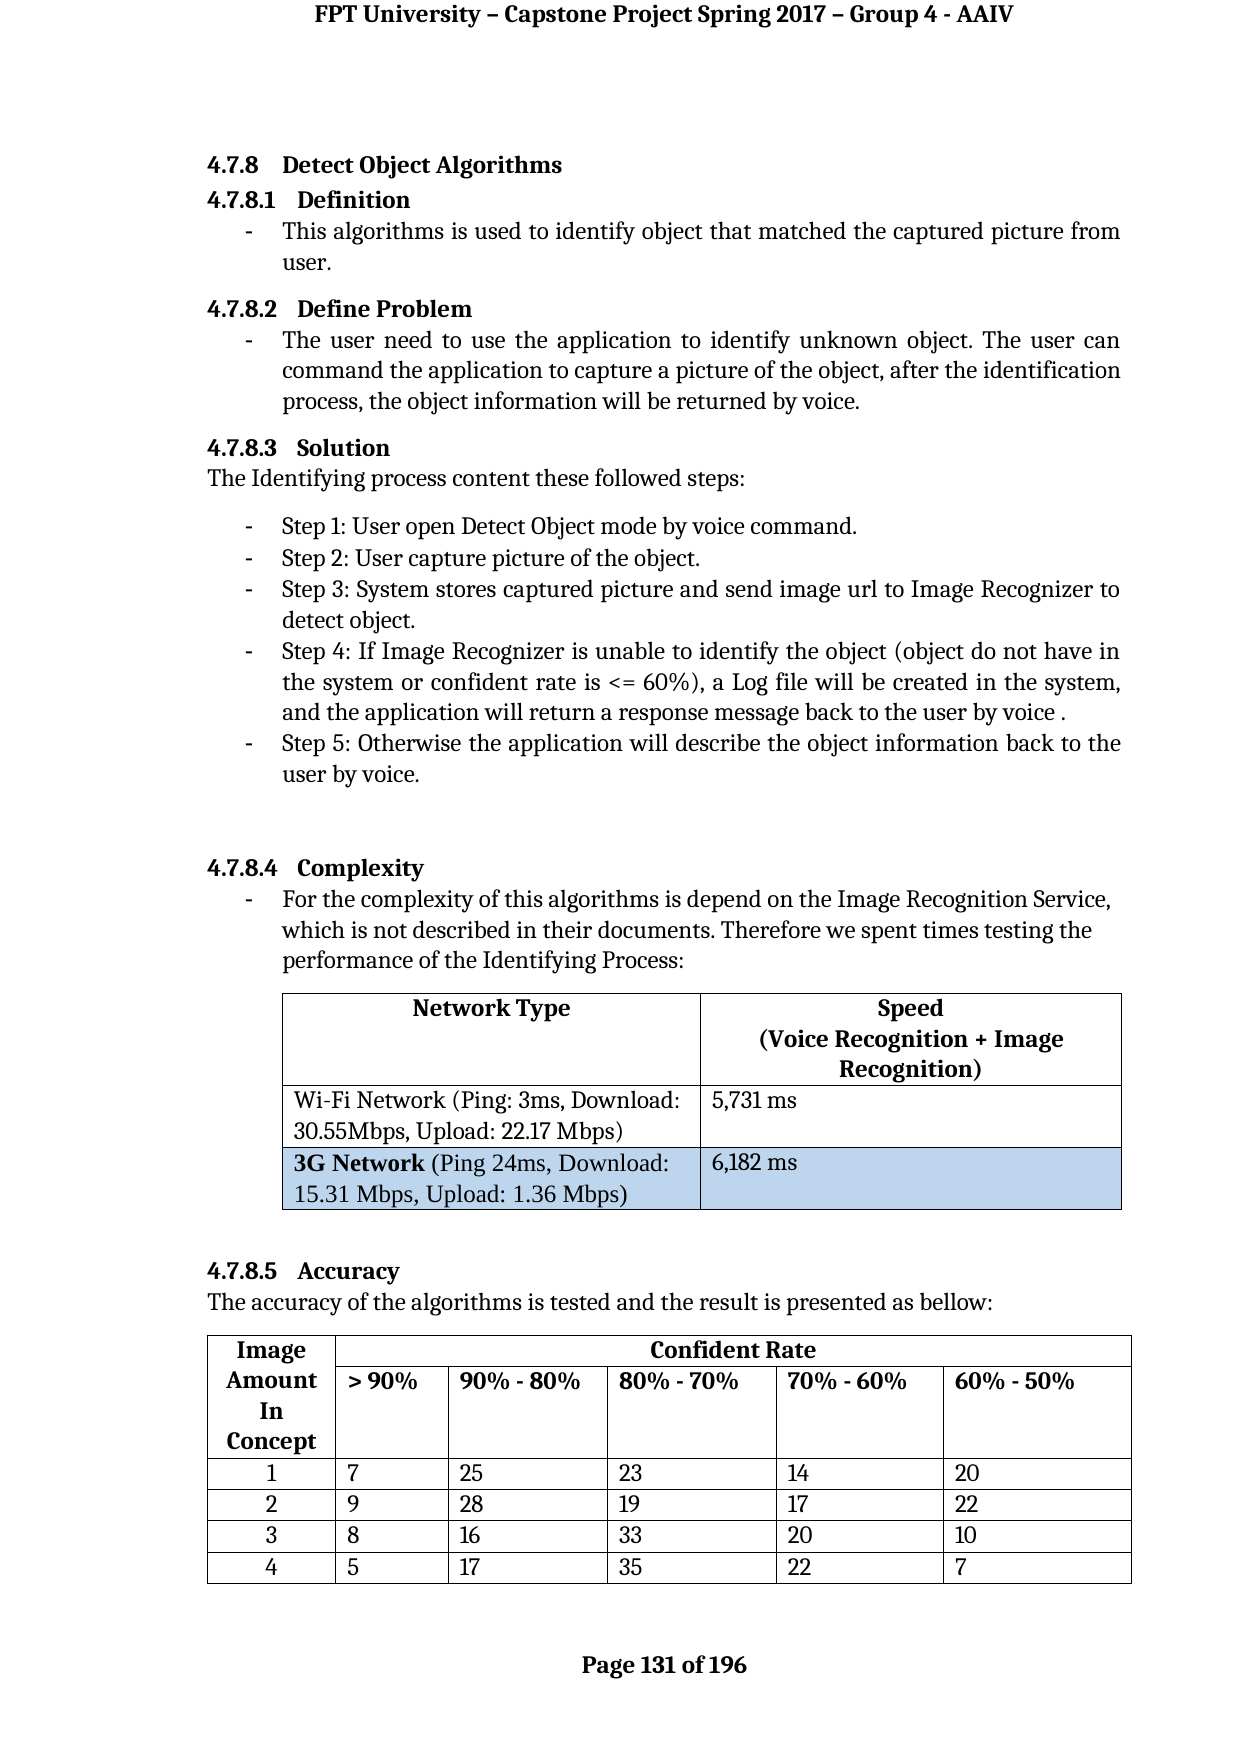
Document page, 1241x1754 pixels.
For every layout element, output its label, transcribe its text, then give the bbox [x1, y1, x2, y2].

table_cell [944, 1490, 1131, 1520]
list For the complexity of this algorithms is depend on the Image Recognition Service, which is not described in their documents. Therefore we spent times testing the performance of the Identifying Process: [244, 884, 1122, 975]
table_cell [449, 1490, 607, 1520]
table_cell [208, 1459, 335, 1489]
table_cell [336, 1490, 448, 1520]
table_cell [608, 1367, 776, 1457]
subtitle Define Problem [207, 294, 1122, 323]
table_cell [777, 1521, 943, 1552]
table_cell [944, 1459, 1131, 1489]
text The accuracy of the algorithms is tested and the result is presented as bellow: [207, 1288, 1122, 1316]
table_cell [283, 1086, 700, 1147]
list Step 5: Otherwise the application will describe the object information back to the user by voice. [244, 728, 1122, 788]
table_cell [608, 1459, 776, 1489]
list The user need to use the application to identify unknown object. The user can command the application to capture a picture of the object, after the identification process, the object information will be returned by voice. [244, 325, 1122, 416]
subtitle Solution [207, 434, 1122, 463]
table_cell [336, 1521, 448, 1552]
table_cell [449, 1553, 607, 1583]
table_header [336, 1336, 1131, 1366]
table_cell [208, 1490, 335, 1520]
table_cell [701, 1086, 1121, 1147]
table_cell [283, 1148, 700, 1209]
list Step 3: System stores captured picture and send image url to Image Recognizer to detect object. [244, 574, 1122, 634]
subtitle Complexity [207, 854, 1122, 882]
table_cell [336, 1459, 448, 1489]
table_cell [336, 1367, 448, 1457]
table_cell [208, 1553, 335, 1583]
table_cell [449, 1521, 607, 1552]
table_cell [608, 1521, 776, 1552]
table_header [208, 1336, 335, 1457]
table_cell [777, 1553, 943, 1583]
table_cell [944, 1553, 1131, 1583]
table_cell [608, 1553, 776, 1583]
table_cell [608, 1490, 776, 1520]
list Step 1: User open Detect Object mode by voice command. [244, 511, 1122, 541]
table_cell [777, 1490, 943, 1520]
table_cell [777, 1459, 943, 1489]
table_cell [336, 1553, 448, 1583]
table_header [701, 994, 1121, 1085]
list Step 2: User capture picture of the object. [244, 543, 1122, 572]
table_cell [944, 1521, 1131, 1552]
list This algorithms is used to identify object that matched the captured picture from user. [244, 216, 1122, 276]
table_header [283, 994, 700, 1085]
subtitle Detect Object Algorithms [207, 151, 1122, 180]
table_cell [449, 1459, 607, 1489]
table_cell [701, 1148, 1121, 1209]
subtitle Accuracy [207, 1257, 1122, 1286]
subtitle Definition [207, 186, 1122, 214]
text The Identifying process content these followed steps: [207, 464, 1122, 493]
list Step 4: If Image Recognizer is unable to identify the object (object do not have in the system or confident rate is <= 60%), a Log file will be created in the system, and the application will return a response message back to the user by voice . [244, 636, 1122, 727]
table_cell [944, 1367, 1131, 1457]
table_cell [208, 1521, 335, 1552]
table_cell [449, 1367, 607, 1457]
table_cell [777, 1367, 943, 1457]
